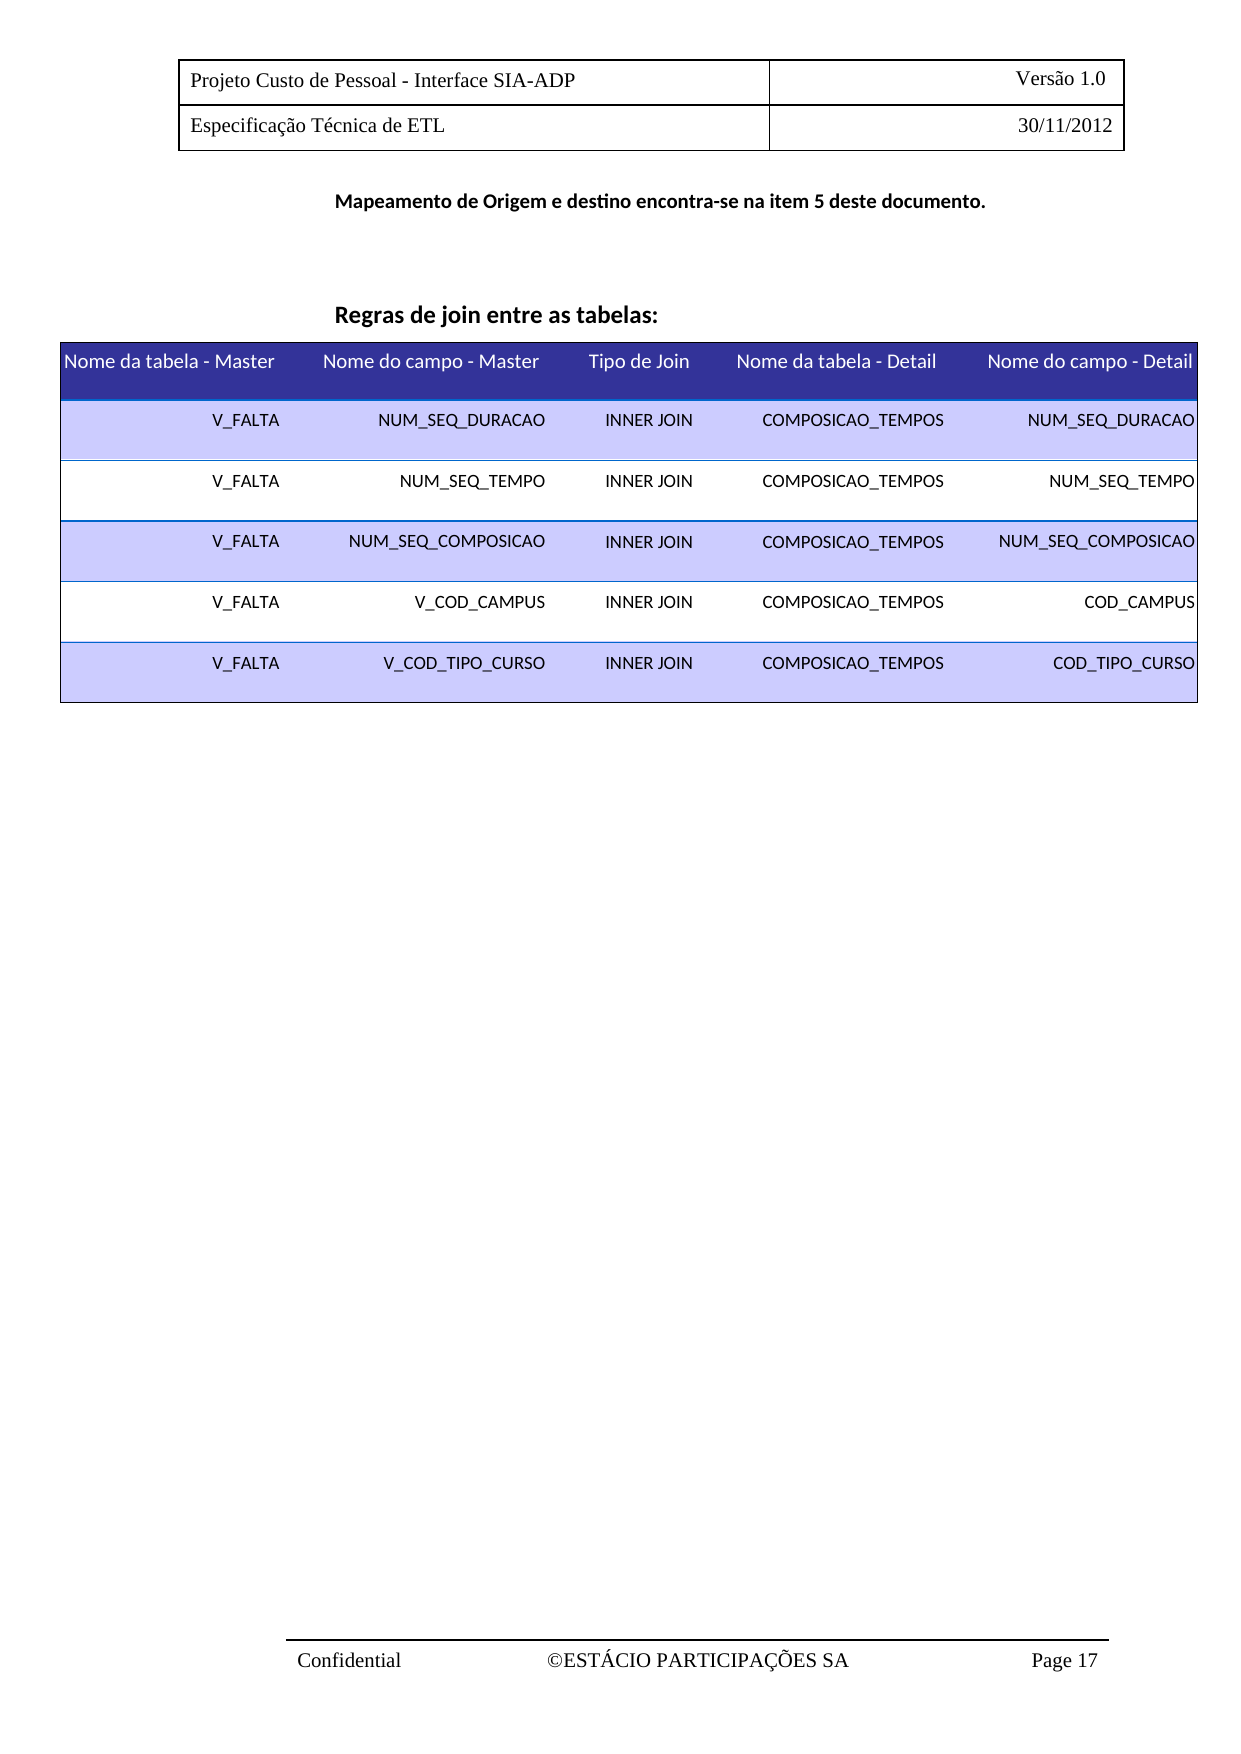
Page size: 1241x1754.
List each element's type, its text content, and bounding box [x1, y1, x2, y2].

table_cell NUM_SEQ_TEMPO [282, 461, 548, 520]
table_cell V_FALTA [61, 401, 282, 459]
text Regras de join entre as tabelas: [334, 299, 1120, 330]
table_cell INNER JOIN [548, 582, 696, 641]
table_cell COMPOSICAO_TEMPOS [696, 582, 947, 641]
table_cell COD_TIPO_CURSO [947, 643, 1197, 702]
table_cell INNER JOIN [548, 401, 696, 459]
table_cell NUM_SEQ_TEMPO [947, 461, 1197, 520]
table_cell NUM_SEQ_DURACAO [947, 401, 1197, 459]
table_header Nome do campo - Detail [947, 343, 1197, 399]
table_cell V_FALTA [61, 522, 282, 581]
table_header Tipo de Join [548, 343, 696, 399]
table_cell V_FALTA [61, 643, 282, 702]
table_cell V_COD_CAMPUS [282, 582, 548, 641]
table_cell COMPOSICAO_TEMPOS [696, 643, 947, 702]
table_cell COMPOSICAO_TEMPOS [696, 461, 947, 520]
text Mapeamento de Origem e destino encontra-se na item 5 deste documento. [334, 189, 1120, 214]
table_cell COD_CAMPUS [947, 582, 1197, 641]
table_header Nome do campo - Master [282, 343, 548, 399]
table_cell INNER JOIN [548, 461, 696, 520]
table_cell INNER JOIN [548, 643, 696, 702]
table_cell NUM_SEQ_DURACAO [282, 401, 548, 459]
table_header Nome da tabela - Detail [696, 343, 947, 399]
table_cell NUM_SEQ_COMPOSICAO [282, 522, 548, 581]
table_header Nome da tabela - Master [61, 343, 282, 399]
table_cell COMPOSICAO_TEMPOS [696, 522, 947, 581]
table_cell COMPOSICAO_TEMPOS [696, 401, 947, 459]
table_cell INNER JOIN [548, 522, 696, 581]
table_cell V_FALTA [61, 582, 282, 641]
table_cell V_FALTA [61, 461, 282, 520]
table_cell V_COD_TIPO_CURSO [282, 643, 548, 702]
table_cell NUM_SEQ_COMPOSICAO [947, 522, 1197, 581]
